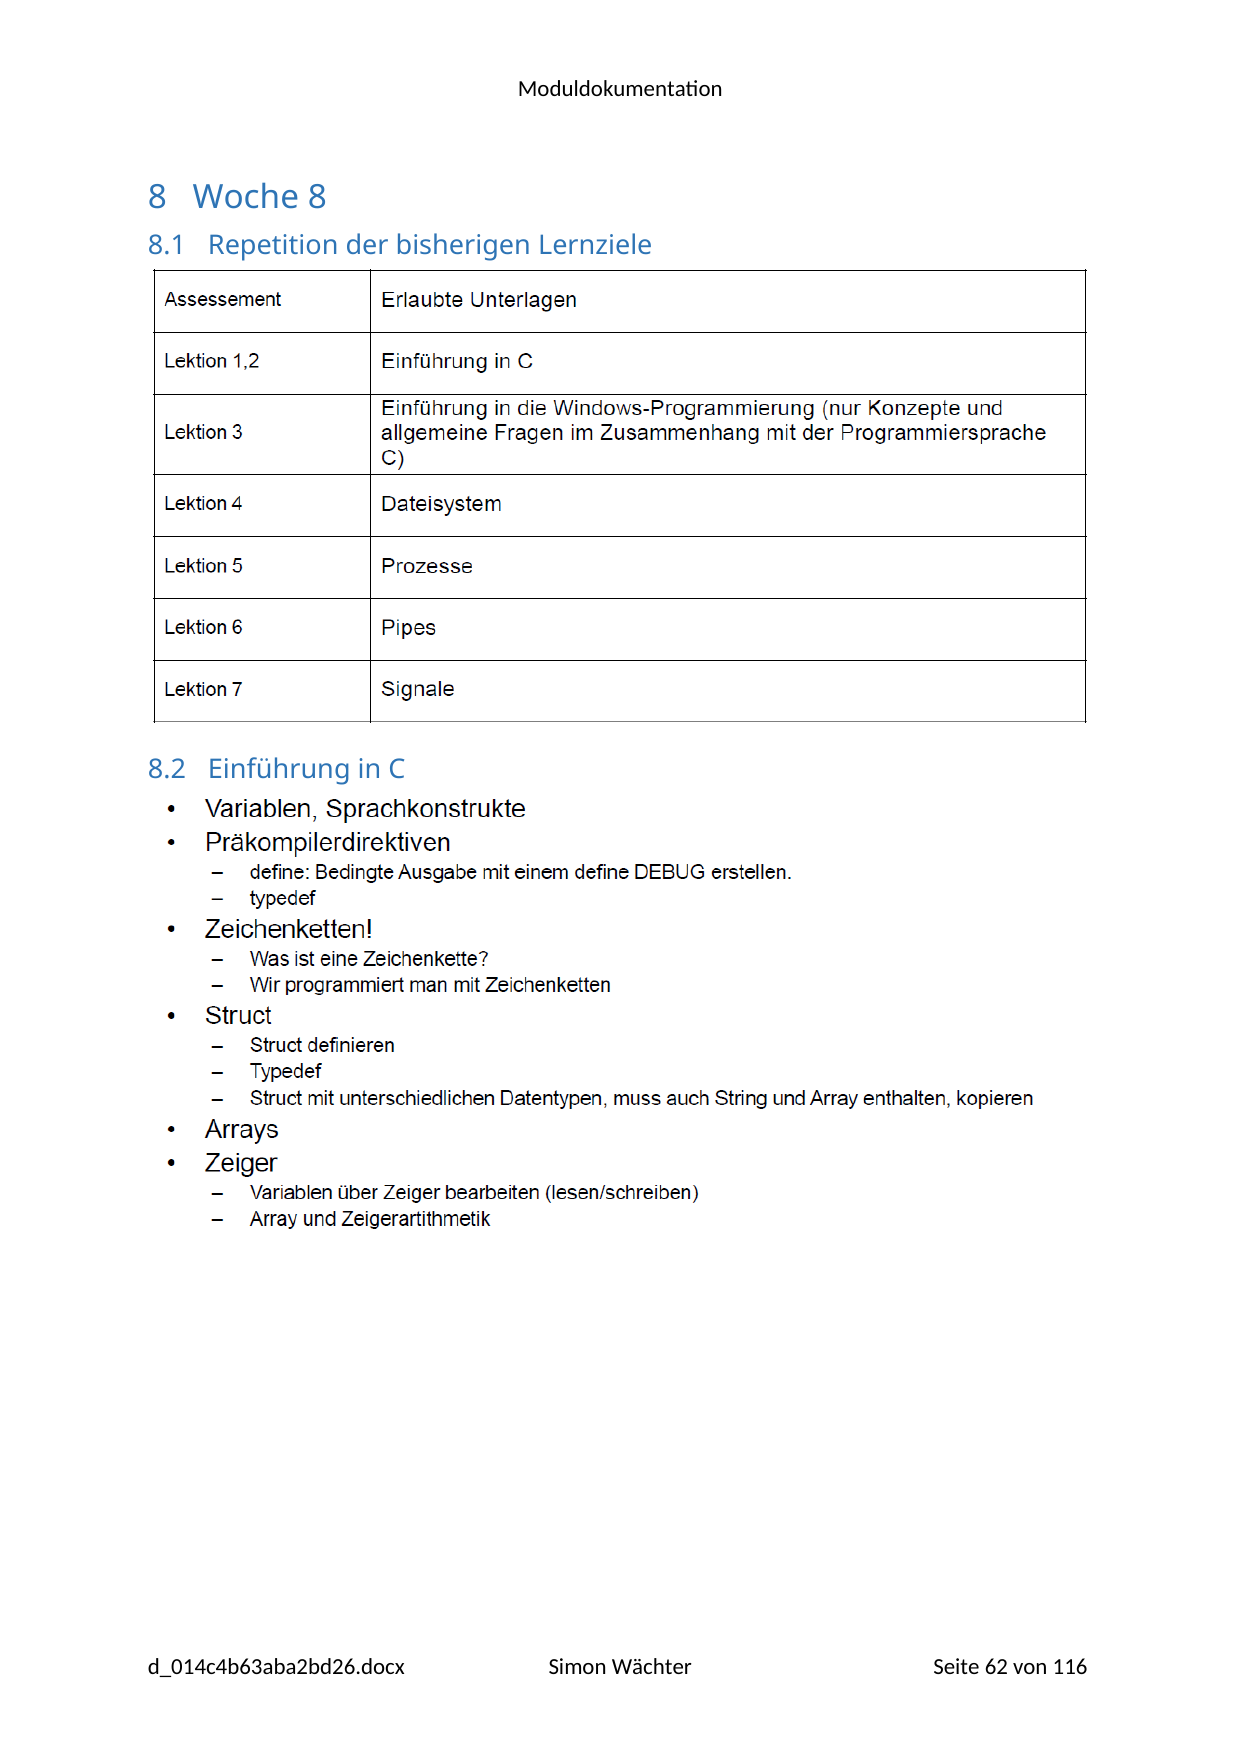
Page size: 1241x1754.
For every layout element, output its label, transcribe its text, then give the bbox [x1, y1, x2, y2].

subtitle Einführung in C [148, 750, 1093, 787]
subtitle Woche 8 [148, 173, 1093, 218]
picture [147, 789, 1093, 1240]
picture [147, 265, 1093, 731]
subtitle Repetition der bisherigen Lernziele [148, 226, 1093, 263]
